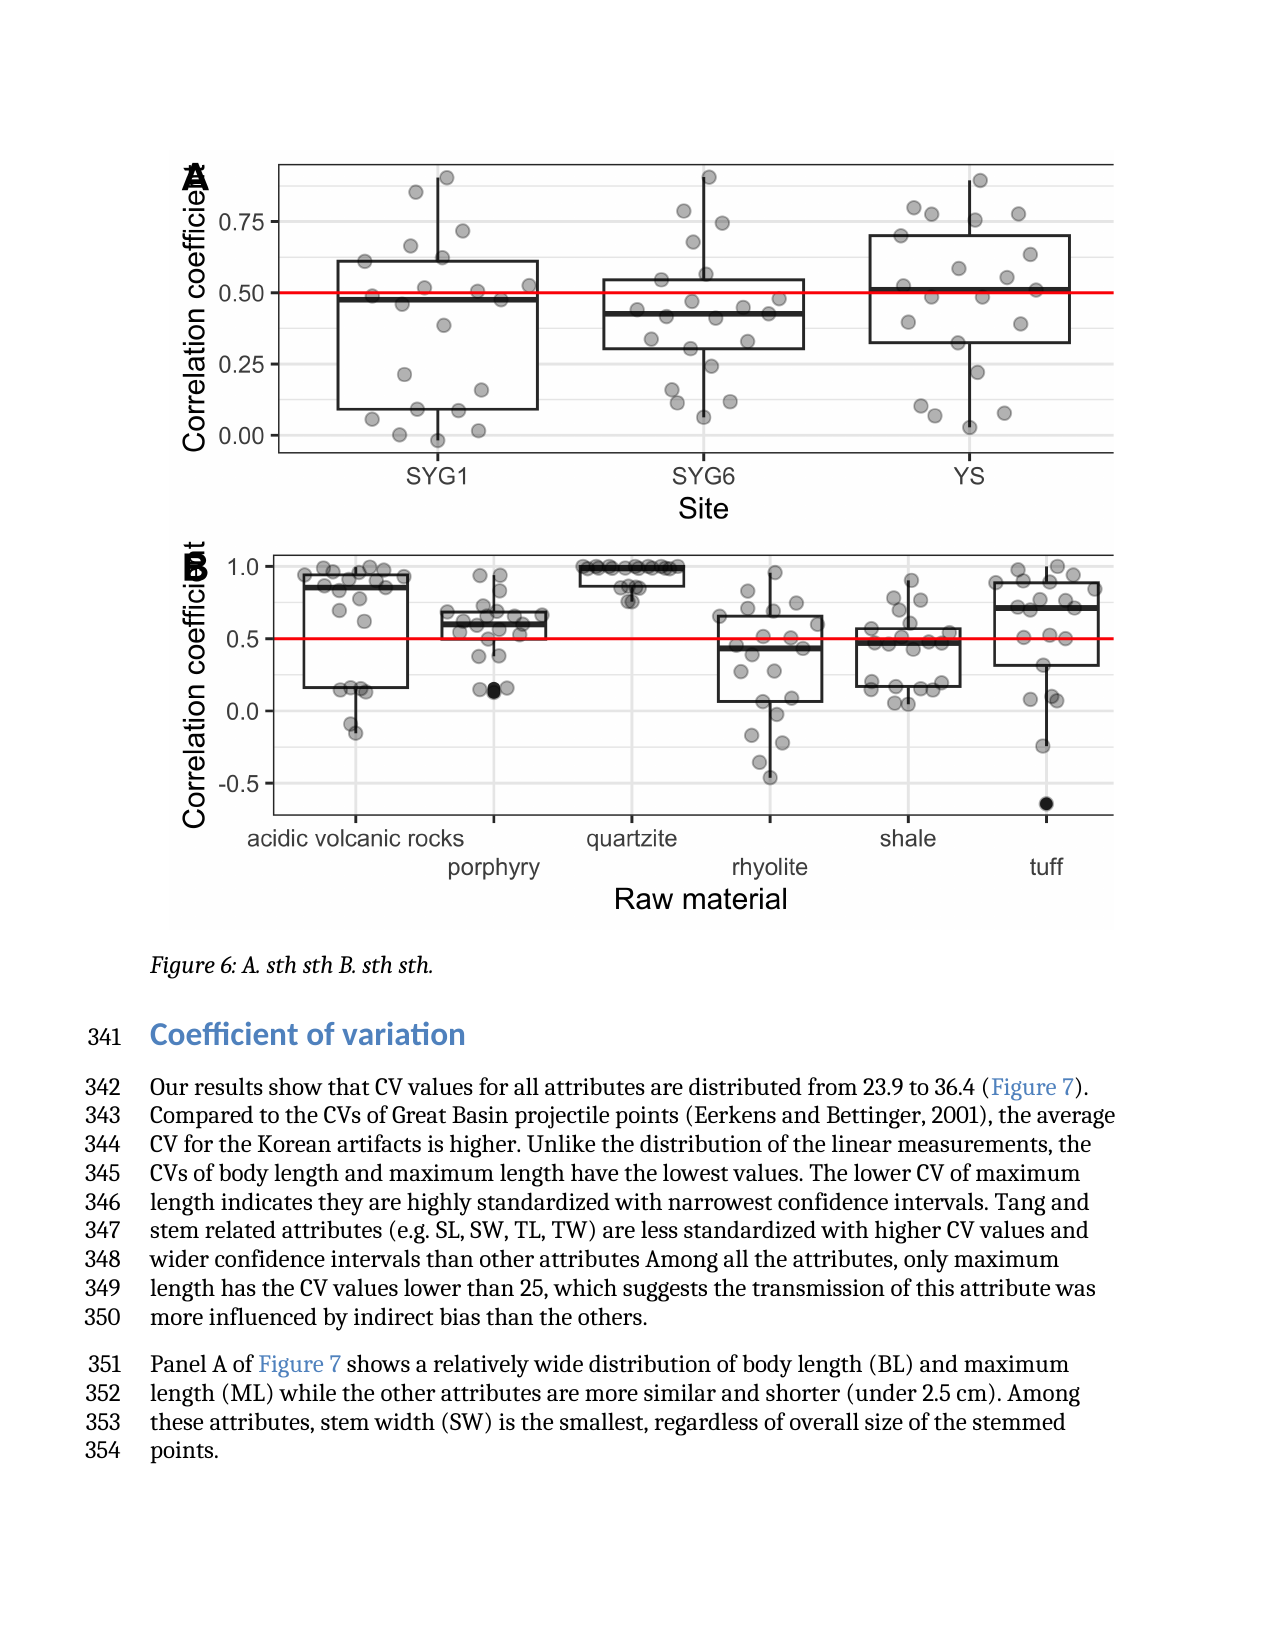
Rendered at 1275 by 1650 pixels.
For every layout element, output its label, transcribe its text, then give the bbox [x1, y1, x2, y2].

text Our results show that CV values for all attributes are distributed from 23.9 to 36.4 (Figure 7). Compared to the CVs of Great Basin projectile points (Eerkens and Bettinger, 2001), the average CV for the Korean artifacts is higher. Unlike the distribution of the linear measurements, the CVs of body length and maximum length have the lowest values. The lower CV of maximum length indicates they are highly standardized with narrowest confidence intervals. Tang and stem related attributes (e.g. SL, SW, TL, TW) are less standardized with higher CV values and wider confidence intervals than other attributes Among all the attributes, only maximum length has the CV values lower than 25, which suggests the transmission of this attribute was more influenced by indirect bias than the others. [150, 1072, 1125, 1331]
text Panel A of Figure 7 shows a relatively wide distribution of body length (BL) and maximum length (ML) while the other attributes are more similar and shorter (under 2.5 cm). Among these attributes, stem width (SW) is the smallest, regardless of overall size of the stemmed points. [150, 1350, 1125, 1465]
subtitle Coefficient of variation [150, 1013, 1125, 1054]
picture [168, 150, 1114, 930]
table_header Figure 6: A. sth sth B. sth sth. [139, 150, 1114, 992]
